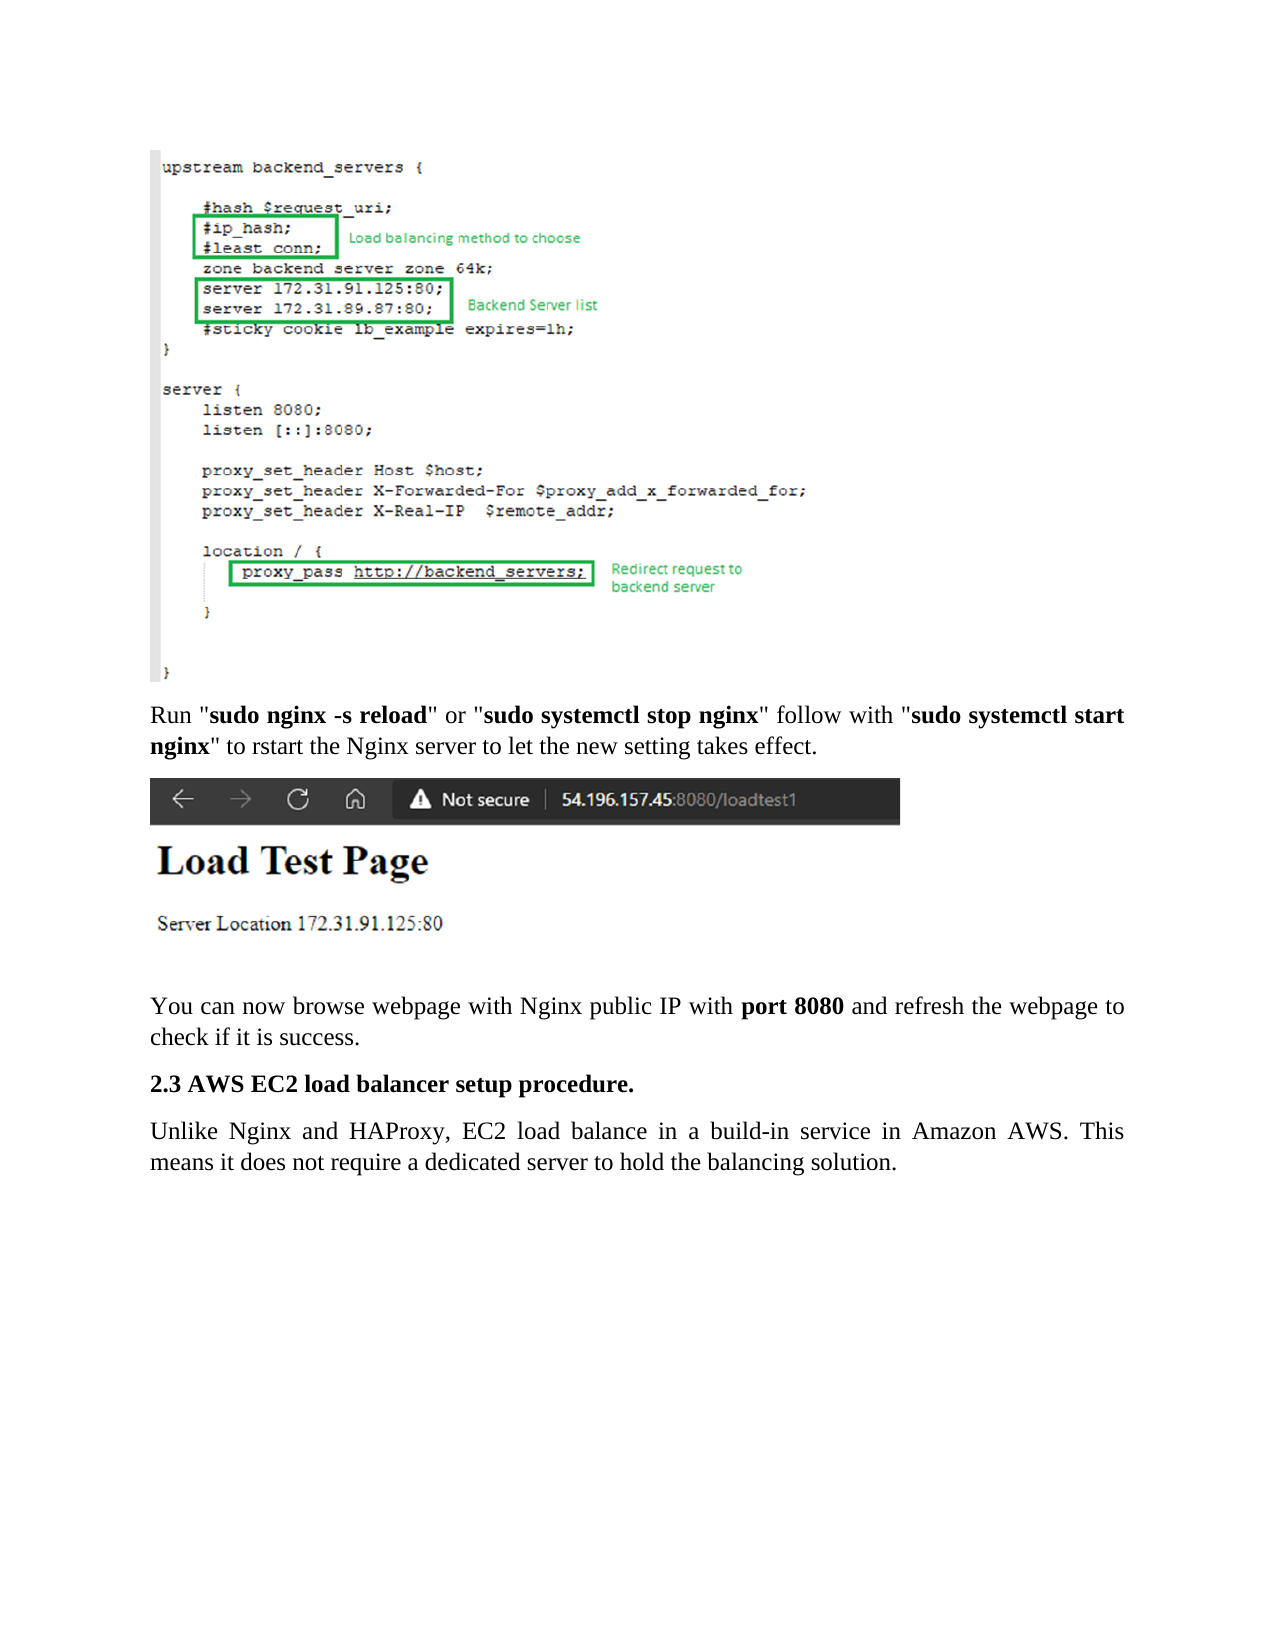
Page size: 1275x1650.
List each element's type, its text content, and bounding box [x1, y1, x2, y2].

text Run "sudo nginx -s reload" or "sudo systemctl stop nginx" follow with "sudo systemctl start nginx" to rstart the Nginx server to let the new setting takes effect. [150, 701, 1125, 760]
picture [150, 778, 901, 973]
text You can now browse webpage with Nginx public IP with port 8080 and refresh the webpage to check if it is success. [150, 991, 1125, 1050]
picture [150, 150, 828, 682]
text 2.3 AWS EC2 load balancer setup procedure. [150, 1069, 1125, 1098]
text Unlike Nginx and HAProxy, EC2 load balance in a build-in service in Amazon AWS. This means it does not require a dedicated server to hold the balancing solution. [150, 1116, 1125, 1176]
